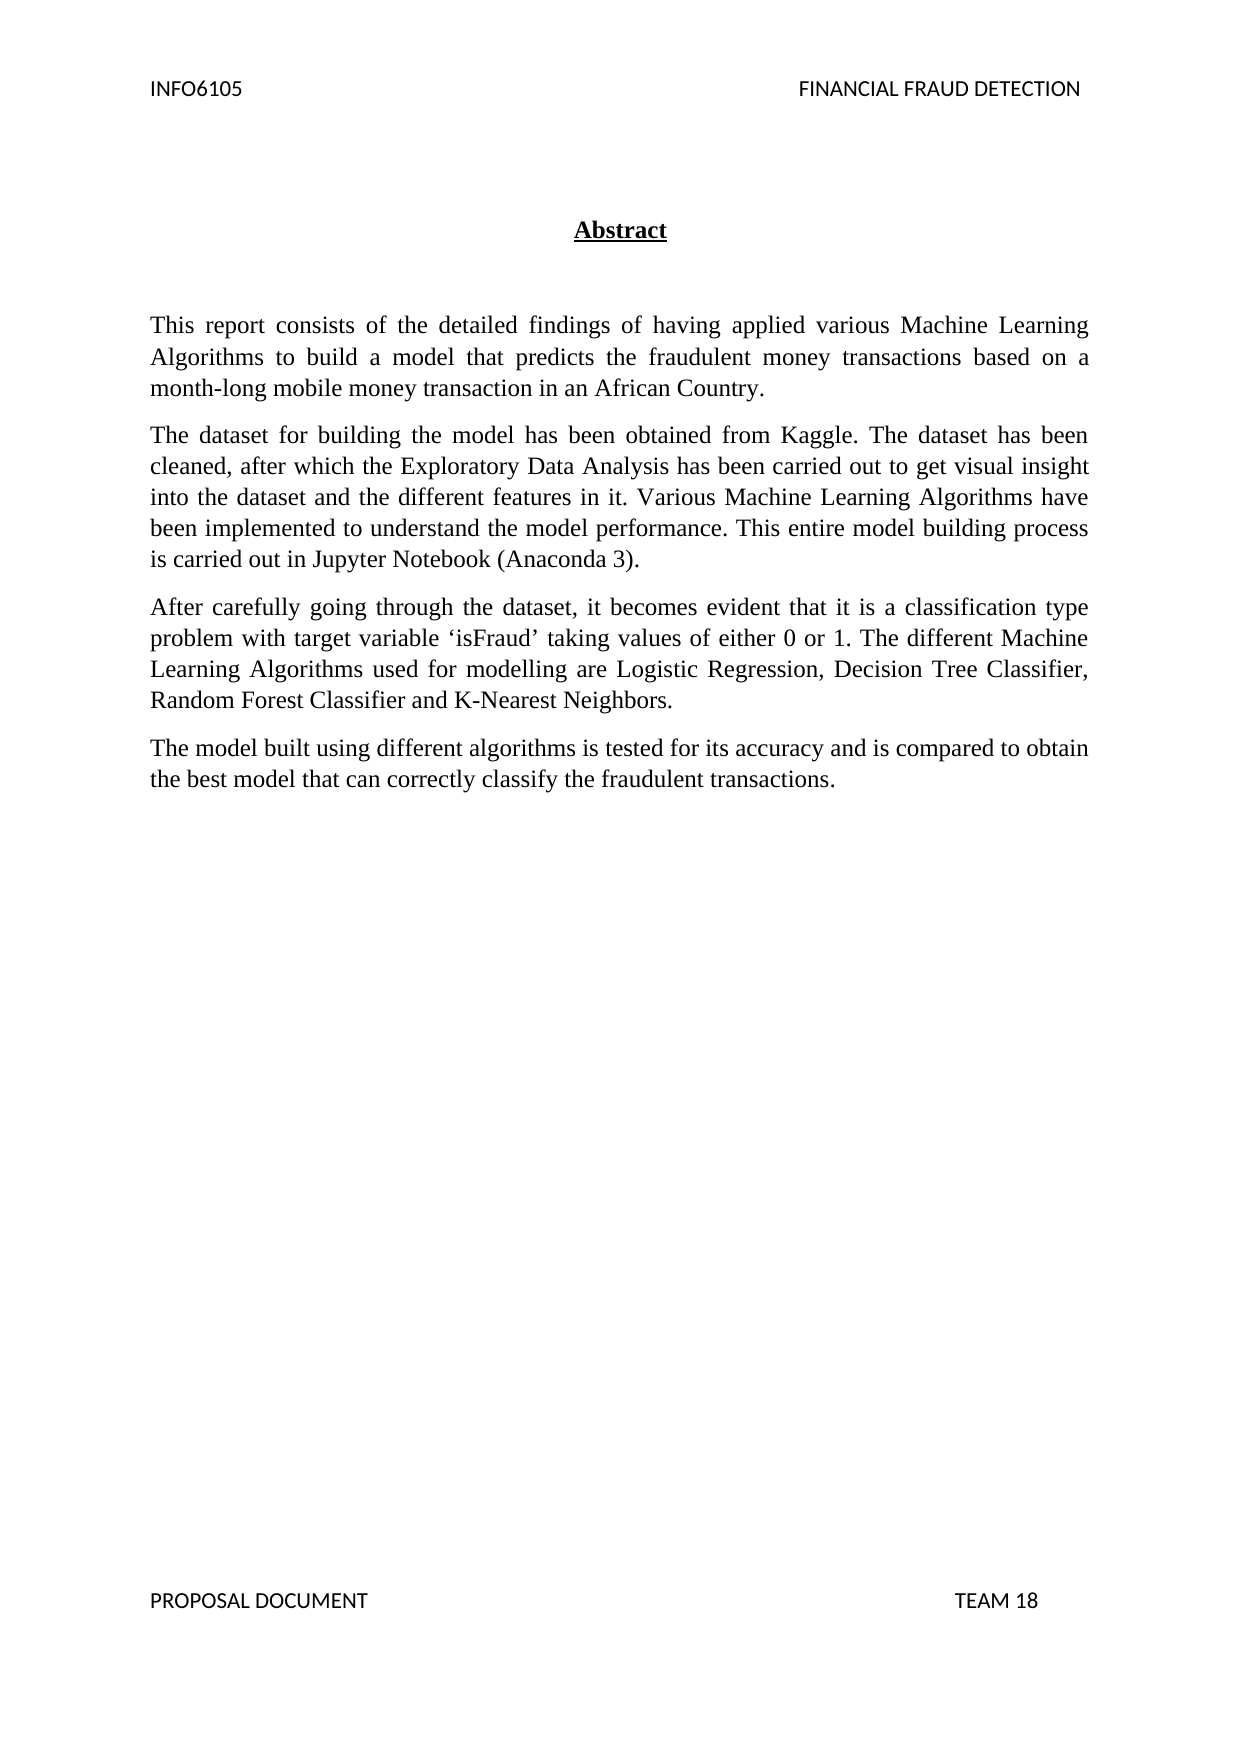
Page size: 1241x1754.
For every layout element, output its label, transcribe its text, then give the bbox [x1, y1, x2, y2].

text Abstract [150, 215, 1090, 244]
text This report consists of the detailed findings of having applied various Machine Learning Algorithms to build a model that predicts the fraudulent money transactions based on a month-long mobile money transaction in an African Country. [150, 311, 1090, 401]
text The dataset for building the model has been obtained from Kaggle. The dataset has been cleaned, after which the Exploratory Data Analysis has been carried out to get visual insight into the dataset and the different features in it. Various Machine Learning Algorithms have been implemented to understand the model performance. This entire model building process is carried out in Jupyter Notebook (Anaconda 3). [150, 420, 1090, 573]
text The model built using different algorithms is tested for its accuracy and is compared to obtain the best model that can correctly classify the fraudulent transactions. [150, 733, 1090, 793]
text After carefully going through the dataset, it becomes evident that it is a classification type problem with target variable ‘isFraud’ taking values of either 0 or 1. The different Machine Learning Algorithms used for modelling are Logistic Regression, Decision Tree Classifier, Random Forest Classifier and K-Nearest Neighbors. [150, 592, 1090, 714]
